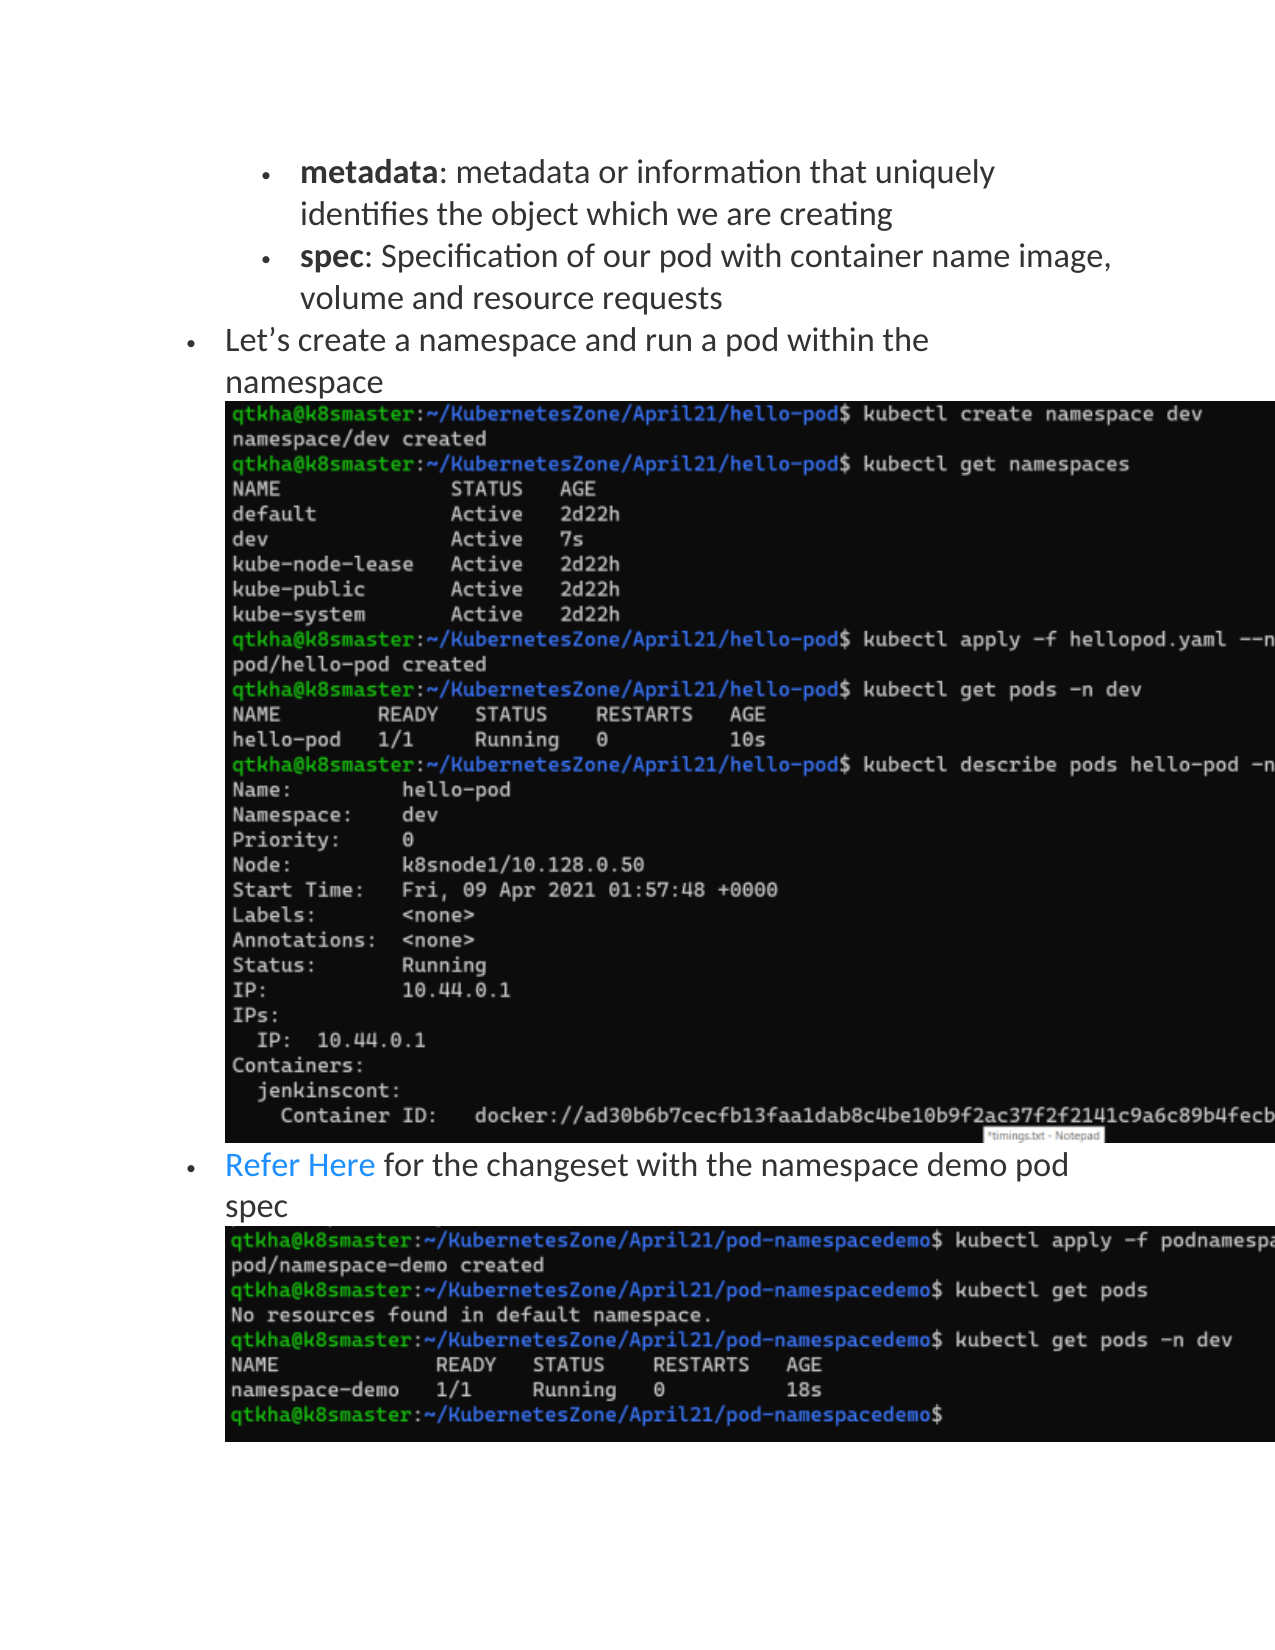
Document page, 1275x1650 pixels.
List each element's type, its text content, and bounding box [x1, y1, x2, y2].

picture [225, 1226, 1275, 1442]
list spec: Specification of our pod with container name image, volume and resource requests [262, 234, 1125, 318]
list metadata: metadata or information that uniquely identifies the object which we are creating [262, 150, 1125, 234]
picture [225, 401, 1275, 1143]
